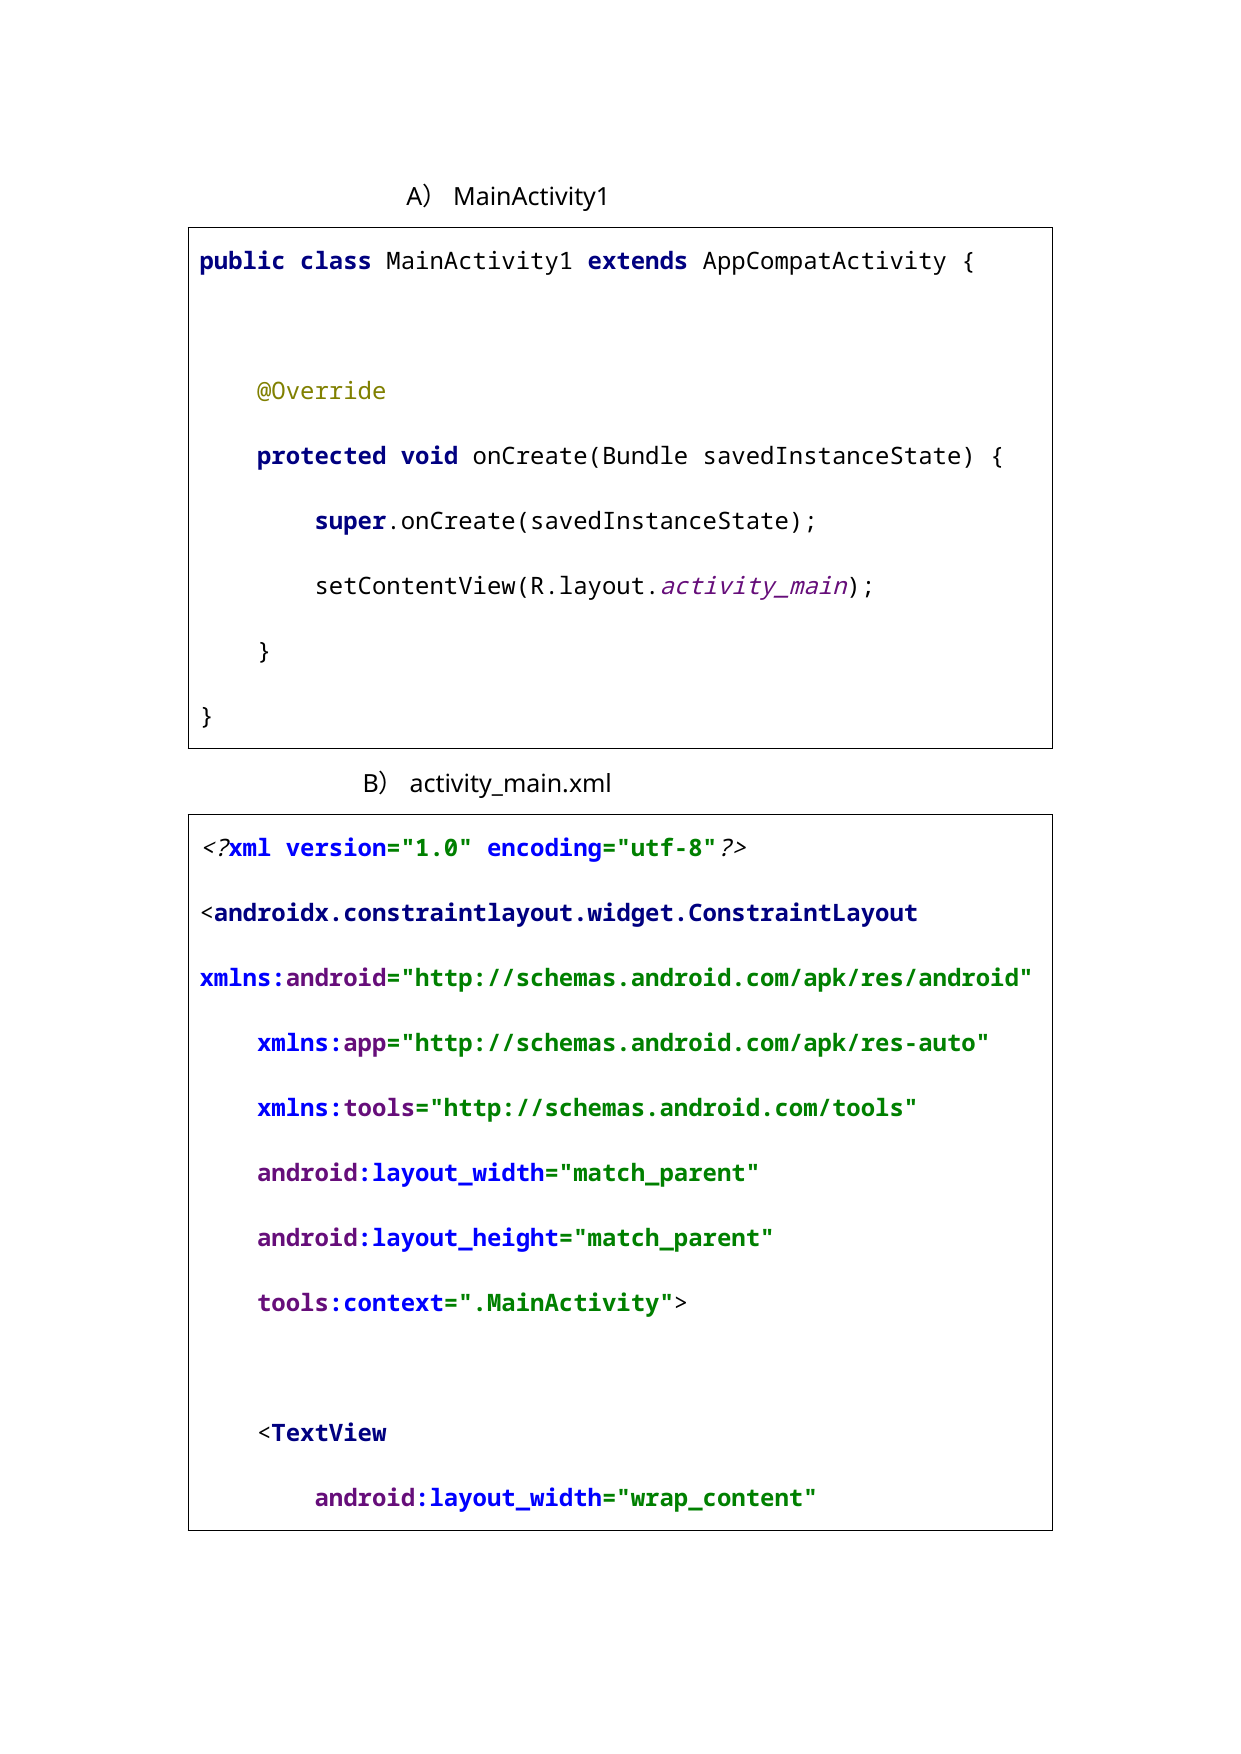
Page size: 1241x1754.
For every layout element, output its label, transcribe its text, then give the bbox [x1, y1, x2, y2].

text A） MainActivity1 [187, 162, 1053, 227]
text B） activity_main.xml [187, 749, 1053, 814]
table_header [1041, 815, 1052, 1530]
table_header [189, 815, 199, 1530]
